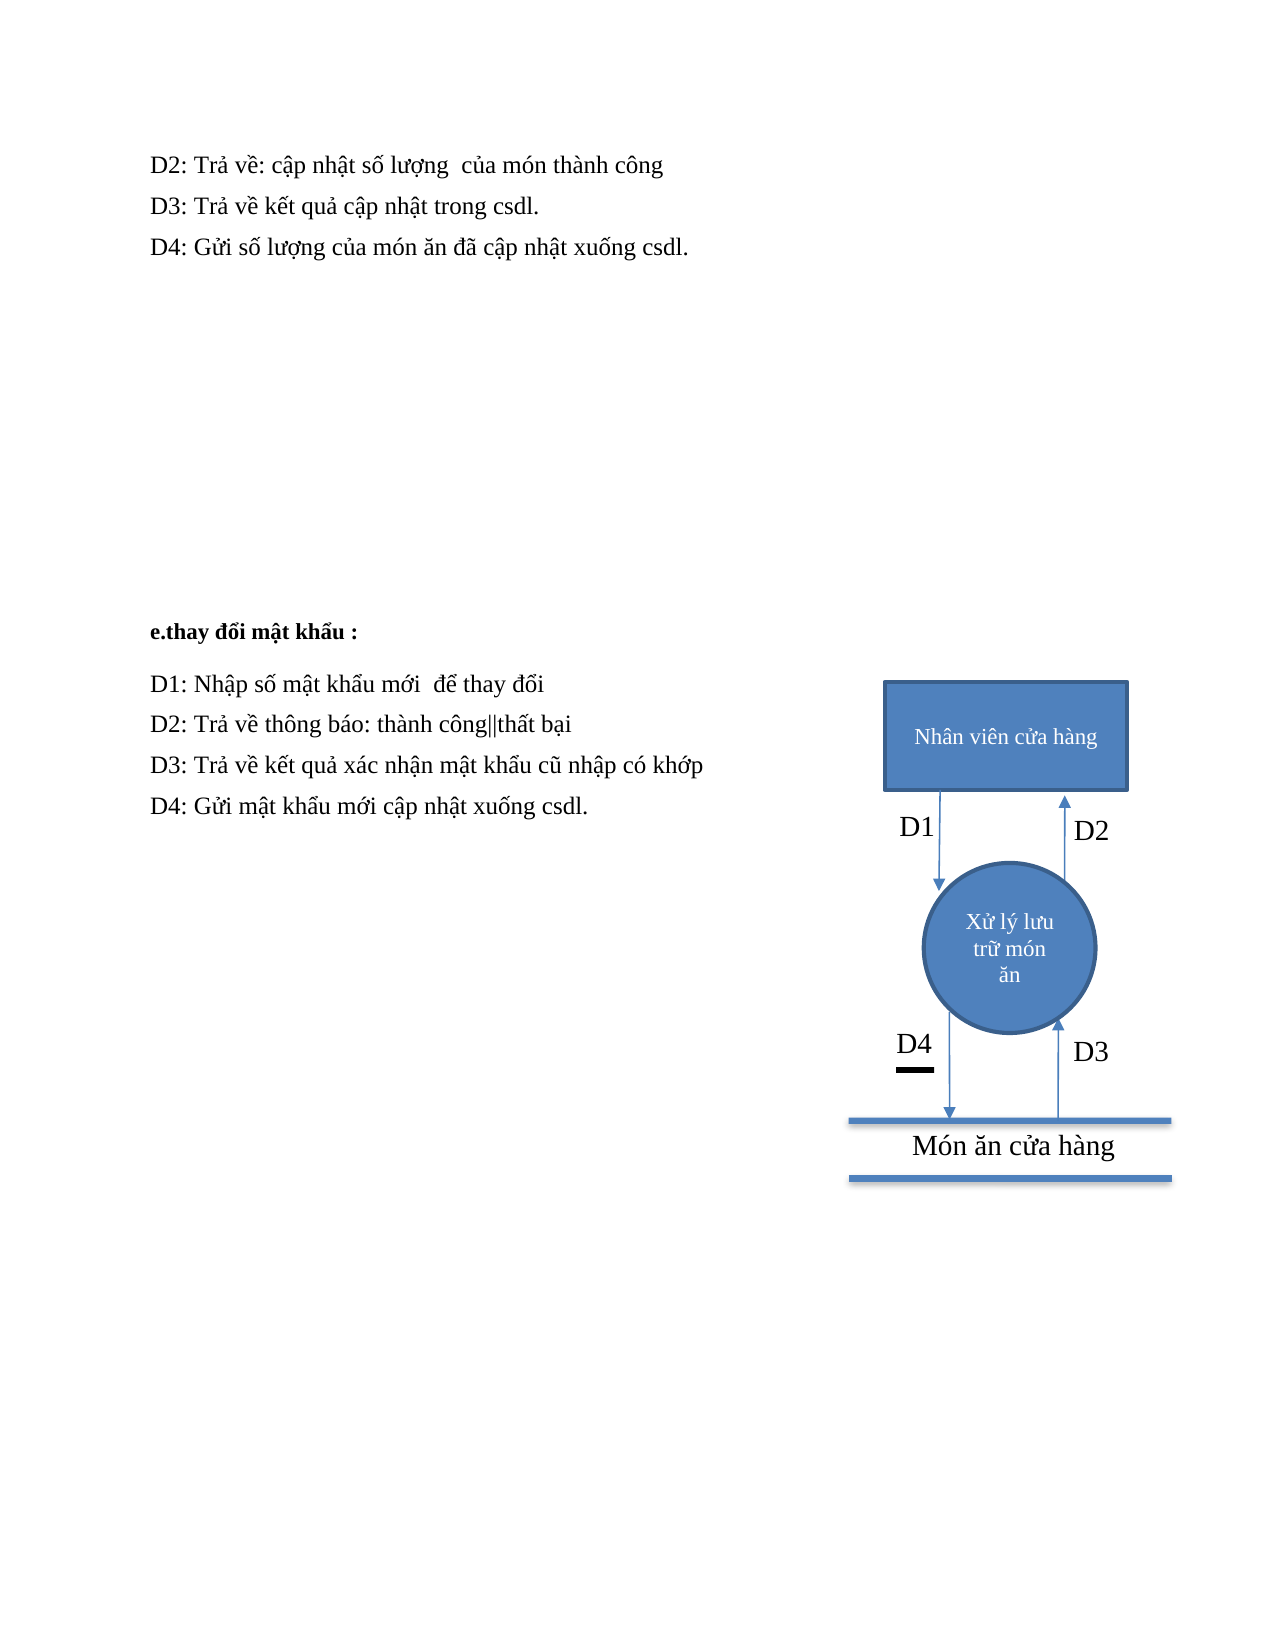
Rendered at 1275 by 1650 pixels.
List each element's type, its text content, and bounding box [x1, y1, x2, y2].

text D1: Nhập số mật khẩu mới để thay đổi [150, 669, 1114, 697]
text D3: Trả về kết quả cập nhật trong csdl. [150, 191, 1114, 219]
text D2: Trả về thông báo: thành công||thất bại [150, 709, 883, 738]
text D2: Trả về: cập nhật số lượng của món thành công [150, 150, 1114, 179]
text D4: Gửi mật khẩu mới cập nhật xuống csdl. [150, 791, 939, 820]
text D4: Gửi số lượng của món ăn đã cập nhật xuống csdl. [150, 232, 1114, 260]
text e.thay đổi mật khẩu : [150, 618, 1125, 644]
text D4: Gửi mật khẩu mới cập nhật xuống csdl. [941, 792, 1114, 820]
text D3: Trả về kết quả xác nhận mật khẩu cũ nhập có khớp [150, 750, 883, 779]
